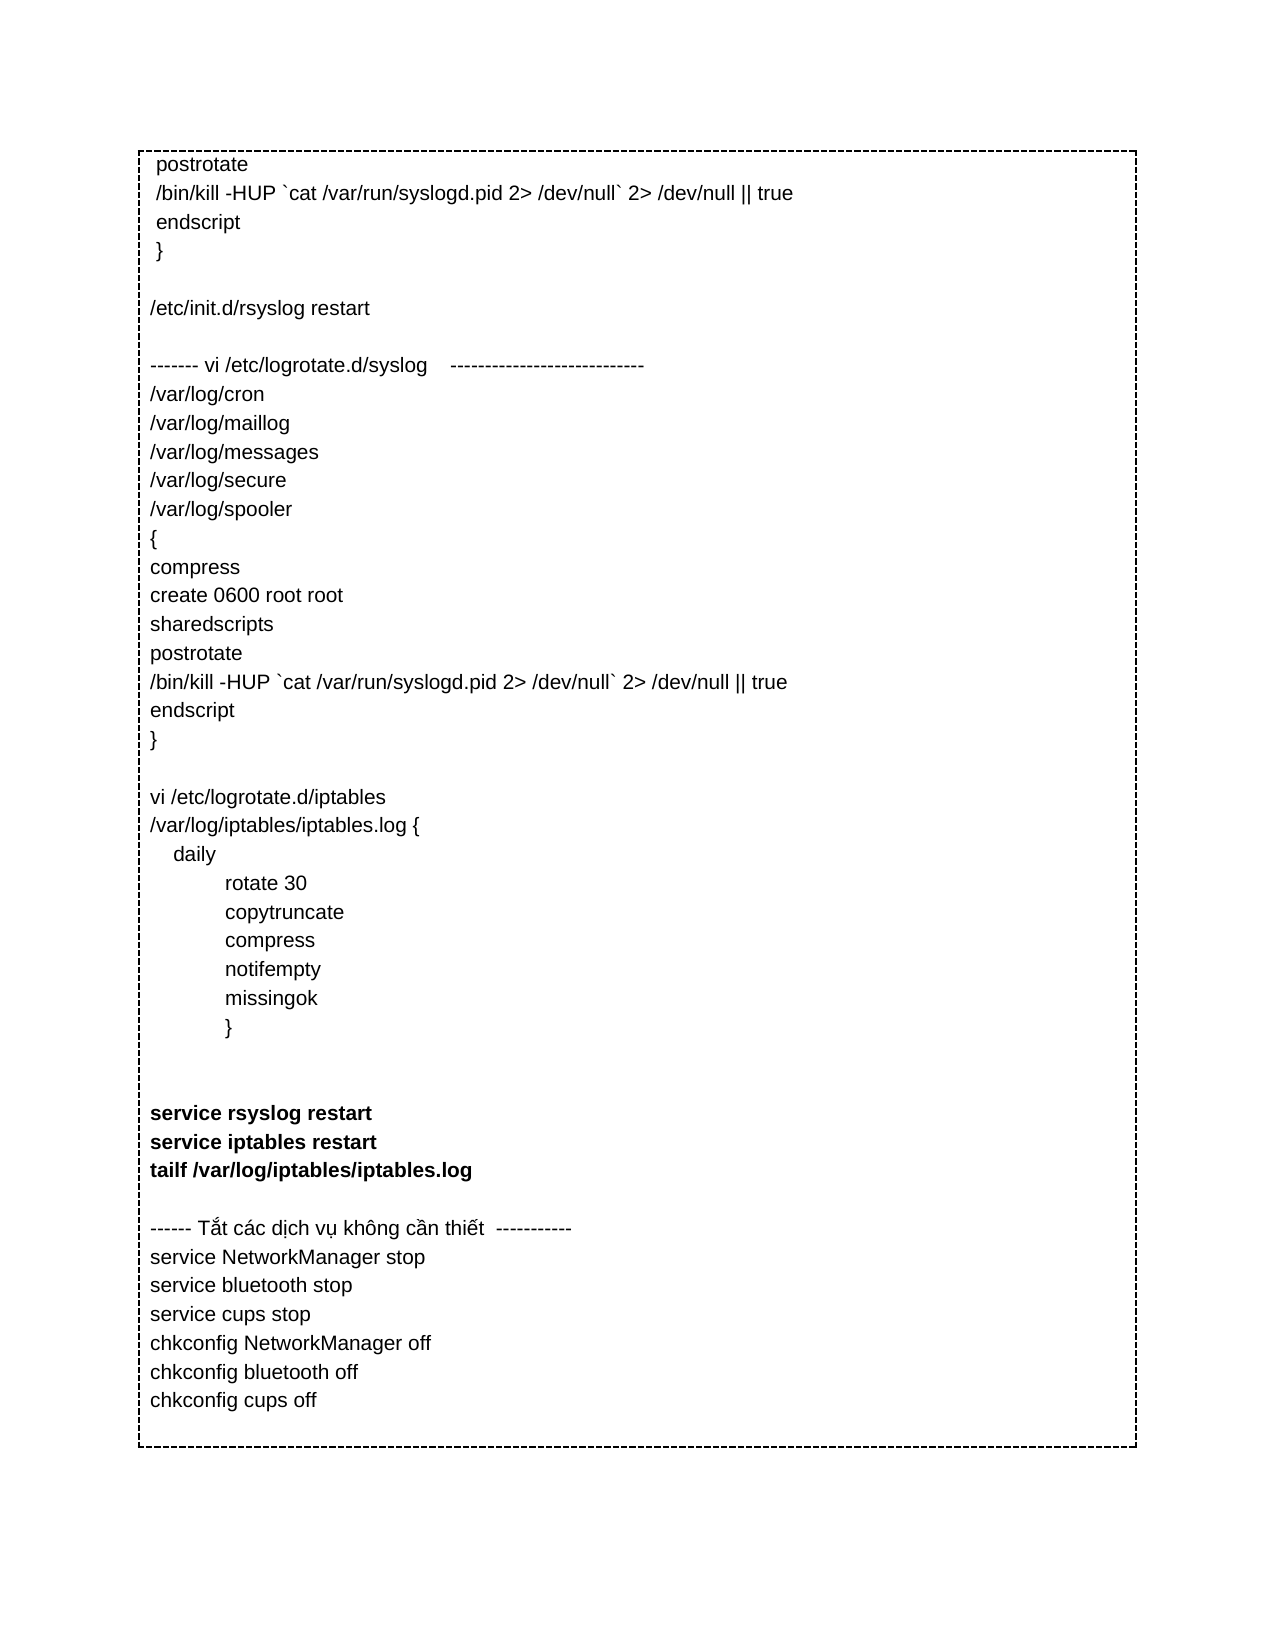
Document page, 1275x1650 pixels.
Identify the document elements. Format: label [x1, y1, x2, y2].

table_header [139, 150, 1136, 1446]
